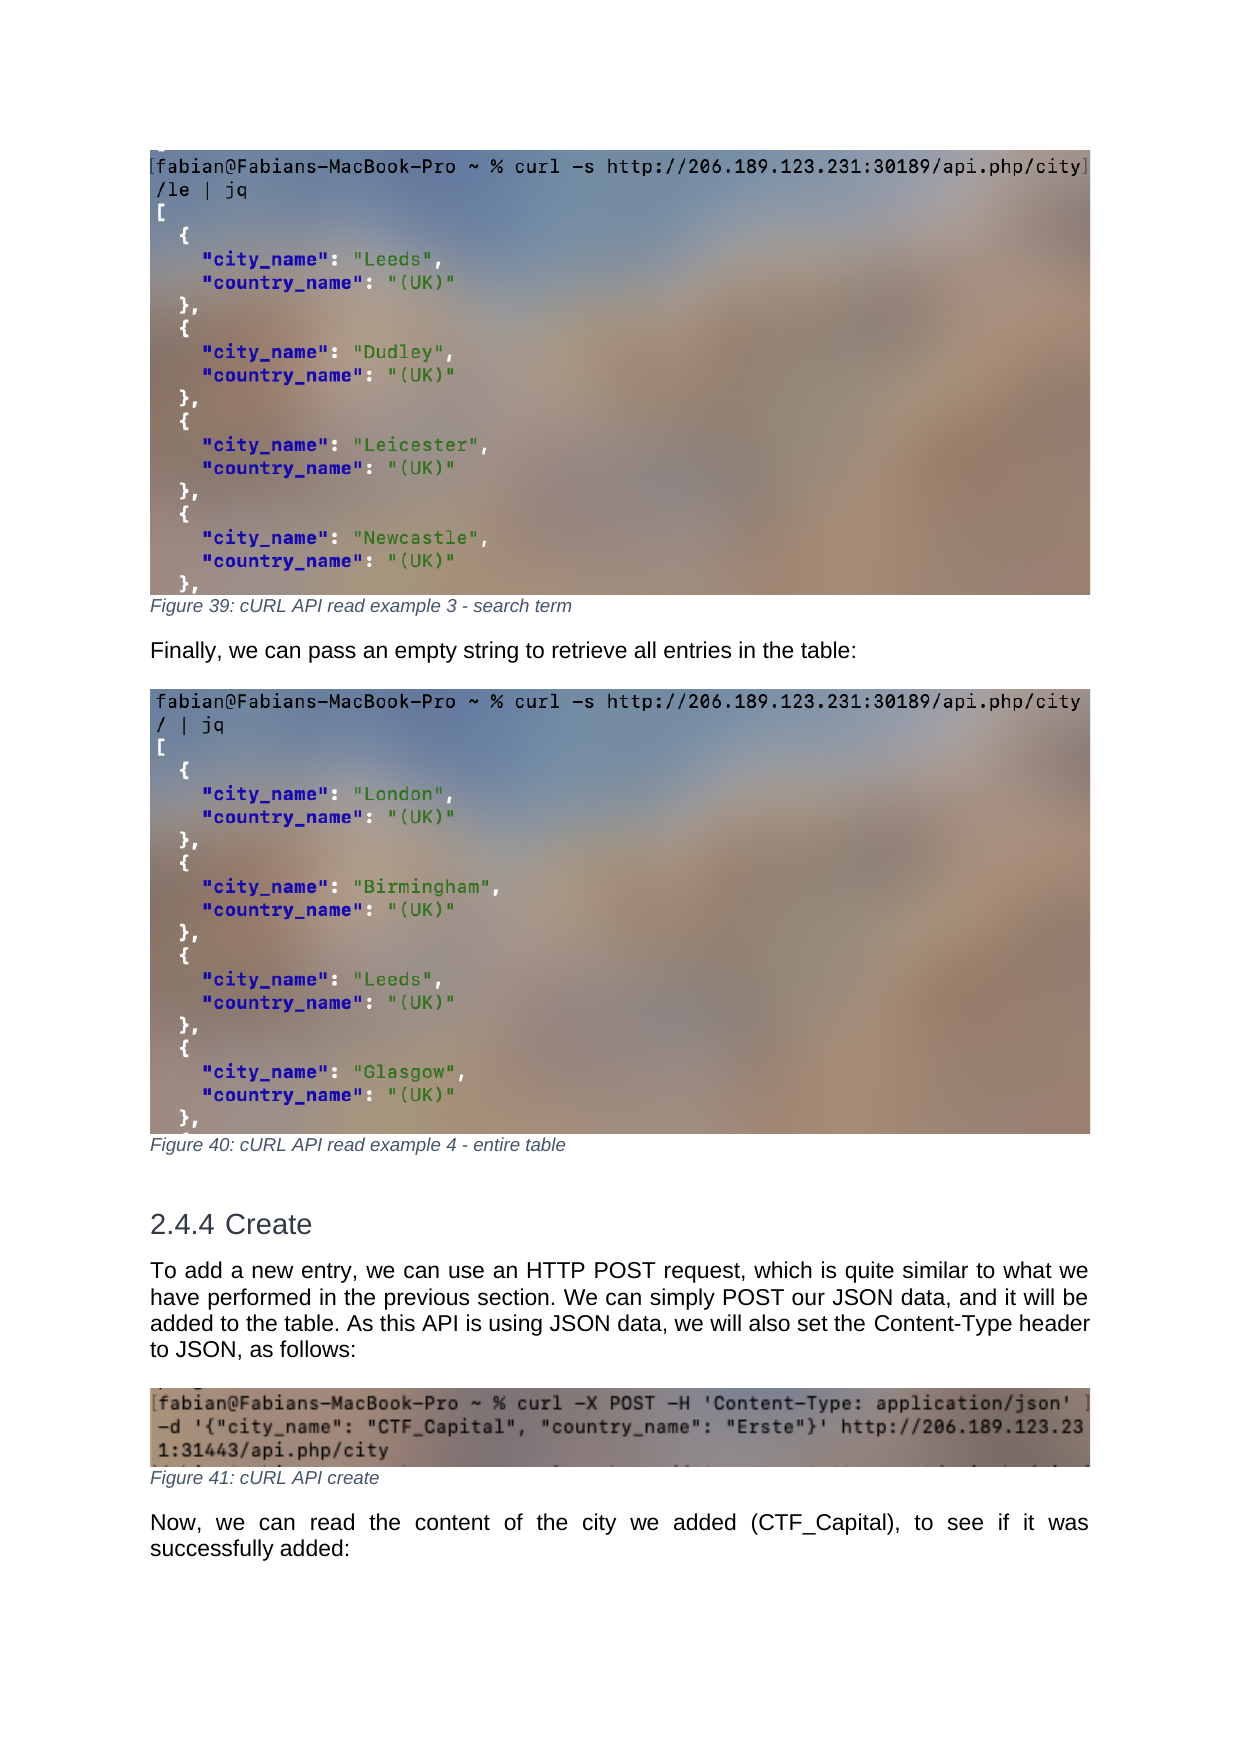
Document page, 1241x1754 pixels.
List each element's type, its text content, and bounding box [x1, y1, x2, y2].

text Figure 41: cURL API create [150, 1467, 1090, 1488]
text To add a new entry, we can use an HTTP POST request, which is quite similar to what we have performed in the previous section. We can simply POST our JSON data, and it will be added to the table. As this API is using JSON data, we will also set the Content-Type header to JSON, as follows: [150, 1257, 1090, 1363]
text Figure 39: cURL API read example 3 - search term [150, 595, 1090, 616]
text Figure 40: cURL API read example 4 - entire table [150, 1134, 1090, 1156]
text Now, we can read the content of the city we added (CTF_Capital), to see if it was successfully added: [150, 1509, 1090, 1562]
picture [150, 689, 1091, 1134]
text Finally, we can pass an empty string to retrieve all entries in the table: [150, 637, 1090, 663]
picture [150, 150, 1091, 595]
subtitle Create [150, 1207, 1090, 1241]
picture [150, 1388, 1091, 1467]
